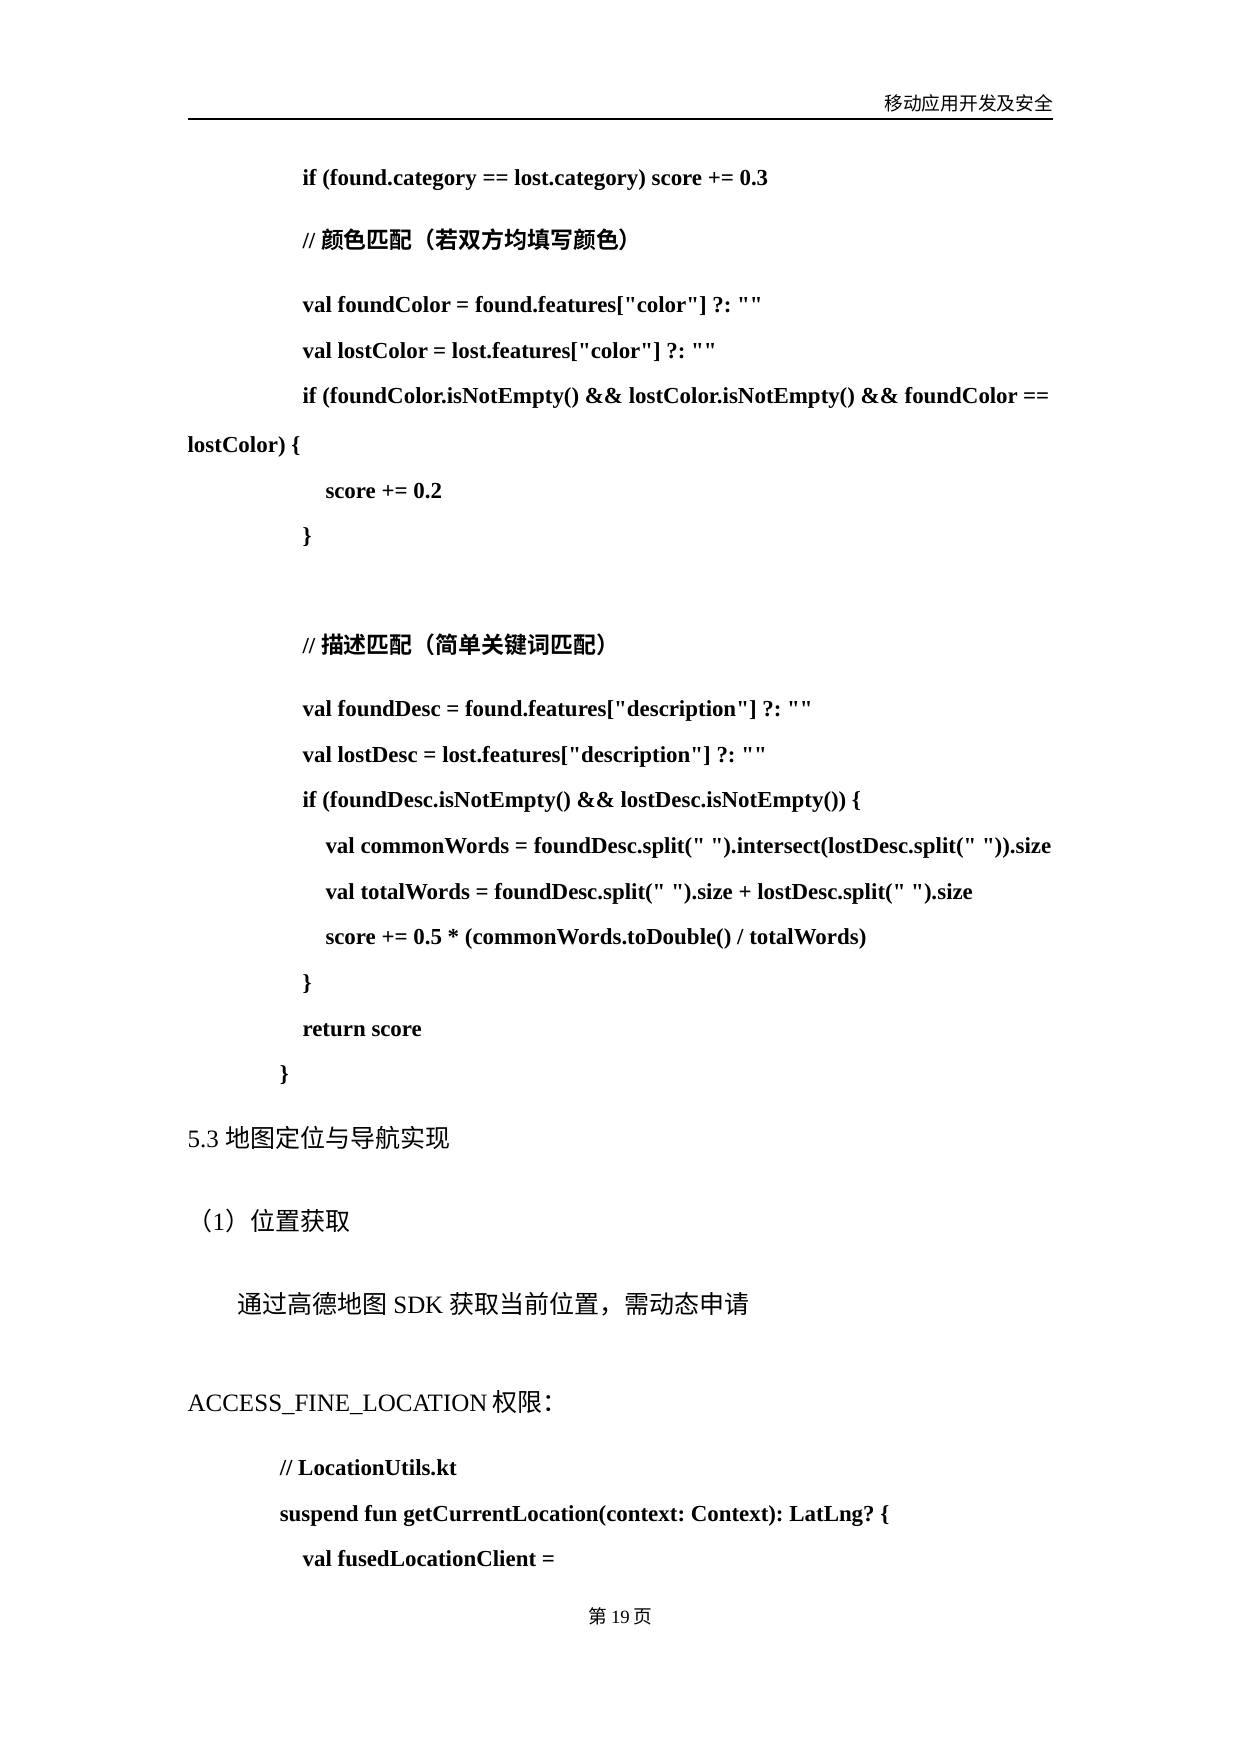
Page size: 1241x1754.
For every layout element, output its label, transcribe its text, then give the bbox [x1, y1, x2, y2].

list } [187, 519, 1053, 552]
list val totalWords = foundDesc.split(" ").size + lostDesc.split(" ").size [187, 875, 1053, 907]
list val foundColor = found.features["color"] ?: "" [187, 288, 1053, 321]
text // LocationUtils.kt [187, 1451, 1053, 1483]
list if (found.category == lost.category) score += 0.3 [187, 161, 1053, 193]
list val lostColor = lost.features["color"] ?: "" [187, 334, 1053, 366]
text suspend fun getCurrentLocation(context: Context): LatLng? { [187, 1497, 1053, 1529]
list return score [187, 1012, 1053, 1044]
list } [187, 1057, 1053, 1090]
list score += 0.2 [187, 474, 1053, 506]
list if (foundDesc.isNotEmpty() && lostDesc.isNotEmpty()) { [187, 783, 1053, 816]
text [187, 1542, 1053, 1575]
text 5.3 地图定位与导航实现 [187, 1104, 1053, 1169]
list score += 0.5 * (commonWords.toDouble() / totalWords) [187, 920, 1053, 953]
list if (foundColor.isNotEmpty() && lostColor.isNotEmpty() && foundColor == lostColor) { [187, 379, 1053, 461]
list val foundDesc = found.features["description"] ?: "" [187, 692, 1053, 725]
list // 描述匹配（简单关键词匹配） [187, 611, 1053, 676]
text 通过高德地图 SDK 获取当前位置，需动态申请ACCESS_FINE_LOCATION权限： [187, 1270, 1053, 1433]
text （1）位置获取 [187, 1187, 1053, 1252]
list // 颜色匹配（若双方均填写颜色） [187, 207, 1053, 272]
list val commonWords = foundDesc.split(" ").intersect(lostDesc.split(" ")).size [187, 829, 1053, 862]
list } [187, 966, 1053, 998]
list val lostDesc = lost.features["description"] ?: "" [187, 738, 1053, 770]
